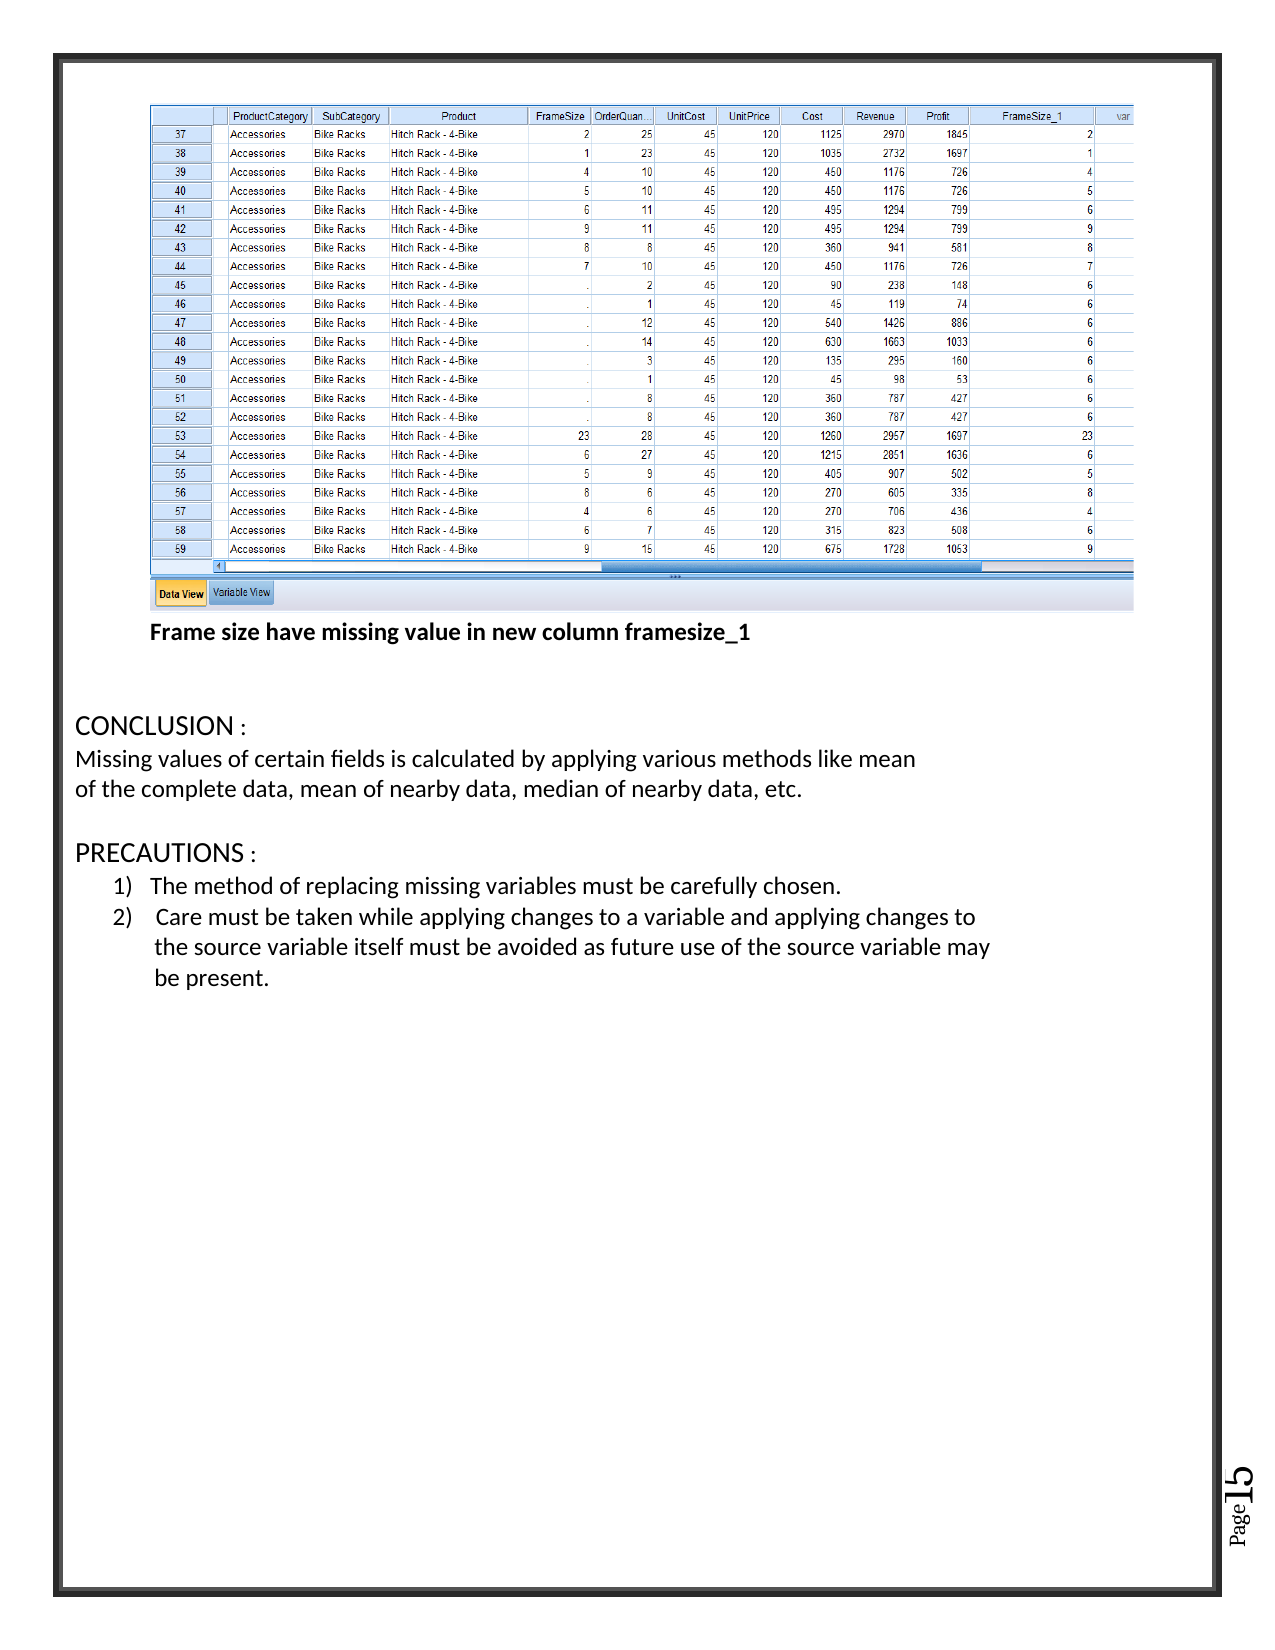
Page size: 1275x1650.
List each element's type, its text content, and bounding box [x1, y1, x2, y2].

list The method of replacing missing variables must be carefully chosen. [112, 870, 1200, 901]
text the source variable itself must be avoided as future use of the source variable may [75, 931, 1200, 962]
text PRECAUTIONS : [75, 834, 1200, 870]
list Care must be taken while applying changes to a variable and applying changes to [112, 901, 1200, 931]
text be present. [75, 962, 1200, 992]
text Missing values of certain fields is calculated by applying various methods like mean [75, 743, 1200, 773]
text of the complete data, mean of nearby data, median of nearby data, etc. [75, 773, 1200, 804]
picture [150, 103, 1134, 613]
text CONCLUSION : [75, 707, 1200, 743]
list Frame size have missing value in new column framesize_1 [150, 617, 1200, 647]
